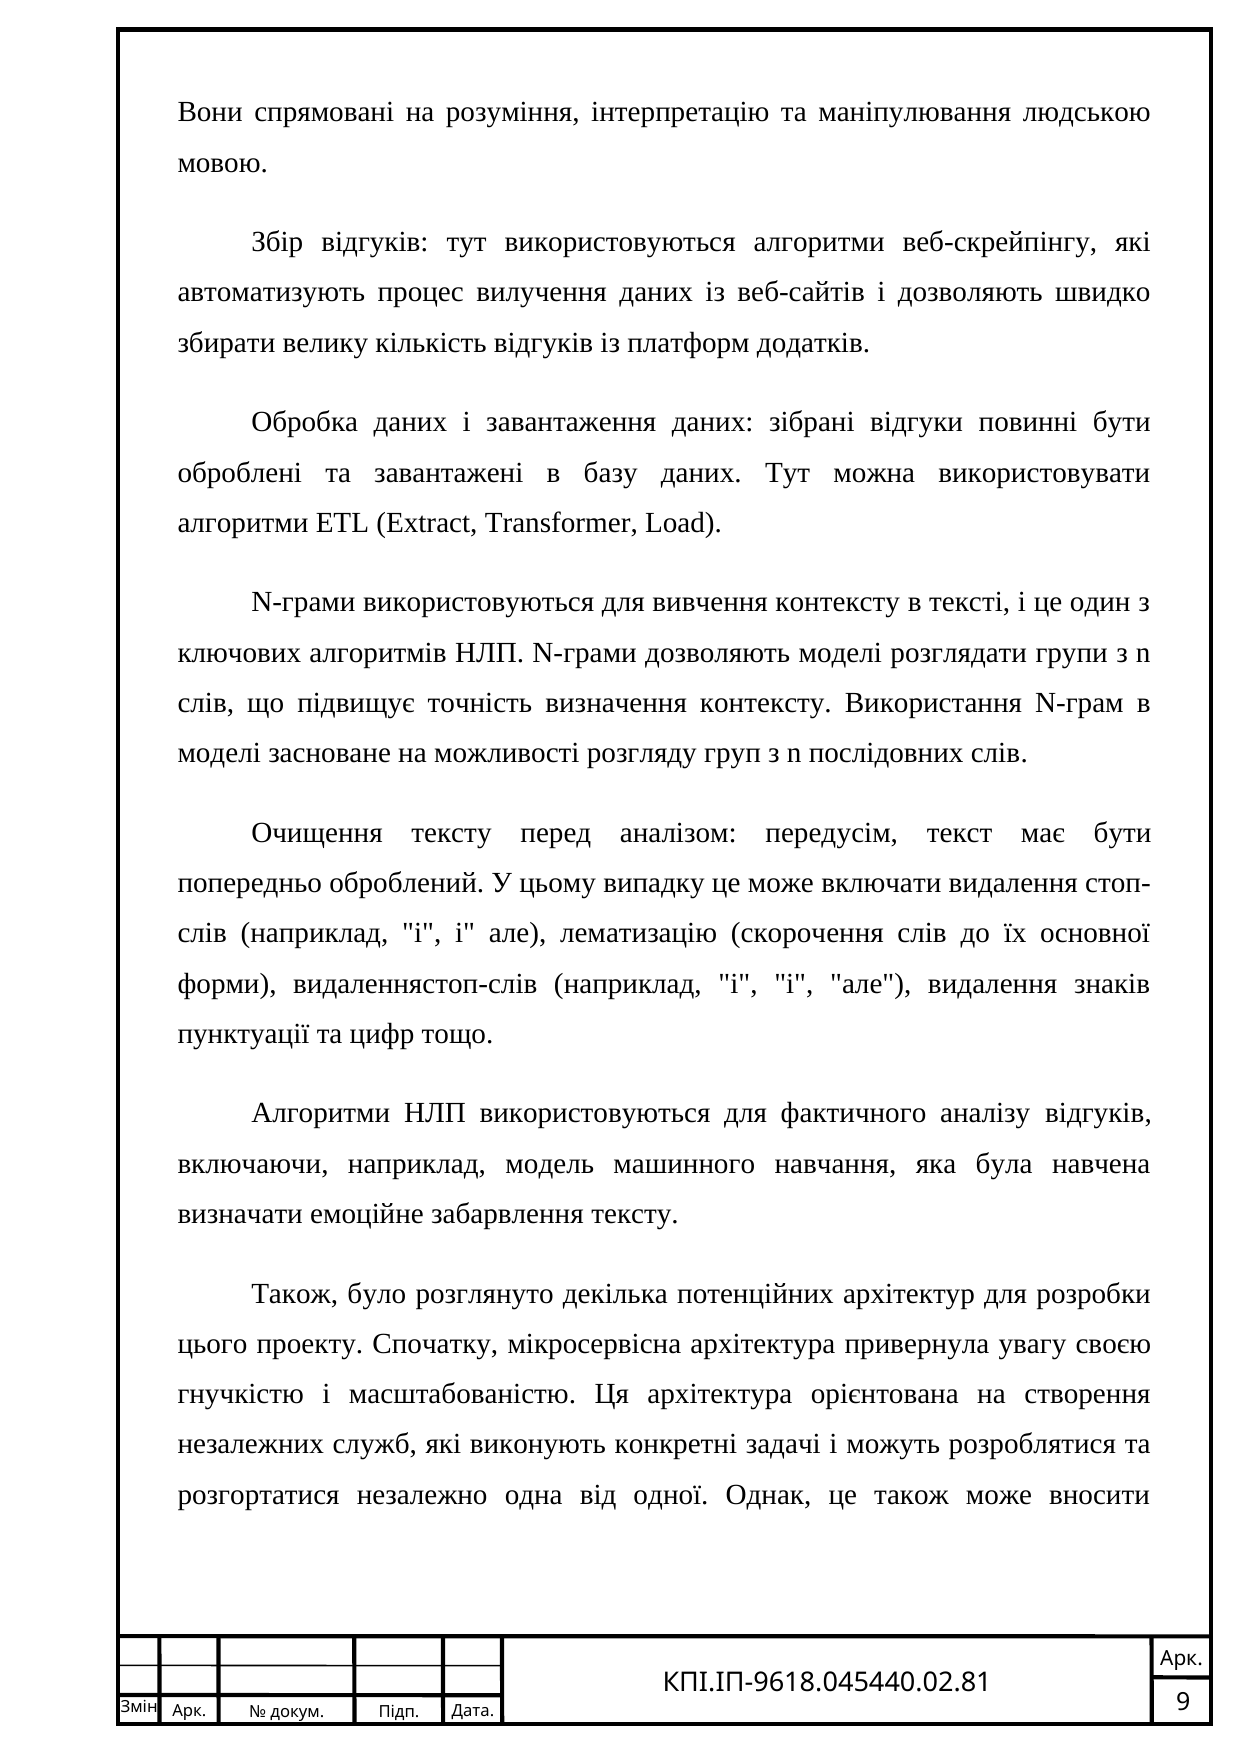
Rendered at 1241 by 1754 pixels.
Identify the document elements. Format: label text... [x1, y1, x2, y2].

text N-грами використовуються для вивчення контексту в тексті, і це один з ключових алгоритмів НЛП. N-грами дозволяють моделі розглядати групи з n слів, що підвищує точність визначення контексту. Використання N-грам в моделі засноване на можливості розгляду груп з n послідовних слів. [177, 584, 1152, 769]
text Алгоритми НЛП використовуються для фактичного аналізу відгуків, включаючи, наприклад, модель машинного навчання, яка була навчена визначати емоційне забарвлення тексту. [177, 1096, 1152, 1230]
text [177, 94, 1152, 178]
text Очищення тексту перед аналізом: передусім, текст має бути попередньо оброблений. У цьому випадку це може включати видалення стоп-слів (наприклад, "і", і" але), лематизацію (скорочення слів до їх основної форми), видаленнястоп-слів (наприклад, "і", "і", "але"), видалення знаків пунктуації та цифр тощо. [177, 815, 1152, 1050]
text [177, 1276, 1152, 1511]
text Збір відгуків: тут використовуються алгоритми веб-скрейпінгу, які автоматизують процес вилучення даних із веб-сайтів і дозволяють швидко збирати велику кількість відгуків із платформ додатків. [177, 224, 1152, 358]
text Обробка даних і завантаження даних: зібрані відгуки повинні бути оброблені та завантажені в базу даних. Тут можна використовувати алгоритми ETL (Extract, Transformer, Load). [177, 404, 1152, 538]
